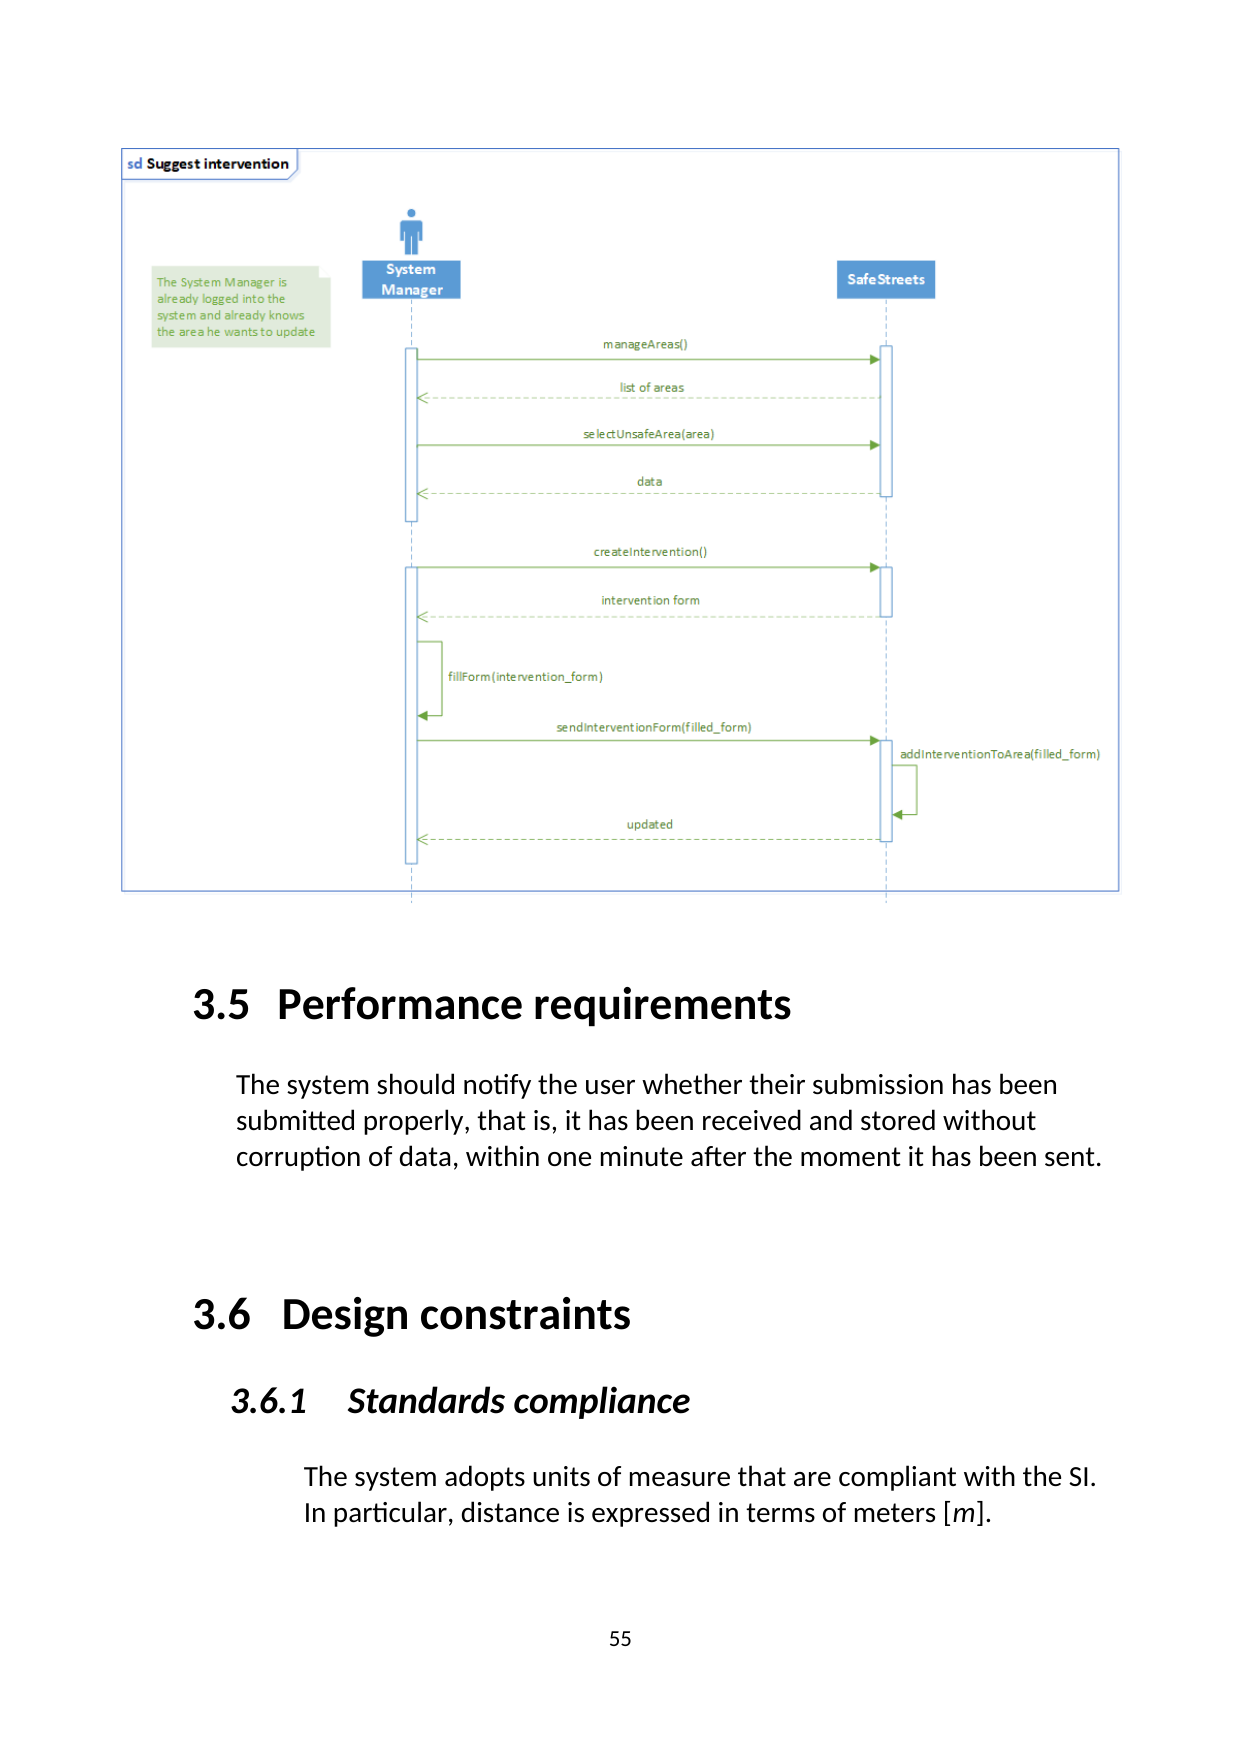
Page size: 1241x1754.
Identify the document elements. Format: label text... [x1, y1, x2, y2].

picture [118, 147, 1123, 904]
text The system adopts units of measure that are compliant with the SI. In particular, distance is expressed in terms of meters [m]. [303, 1458, 1122, 1529]
text The system should notify the user whether their submission has been submitted properly, that is, it has been received and stored without corruption of data, within one minute after the moment it has been sent. [236, 1066, 1122, 1173]
text 3.6.1 Standards compliance [193, 1377, 1122, 1422]
text 3.6 Design constraints [192, 1285, 1122, 1341]
list Performance requirements [192, 975, 1122, 1031]
